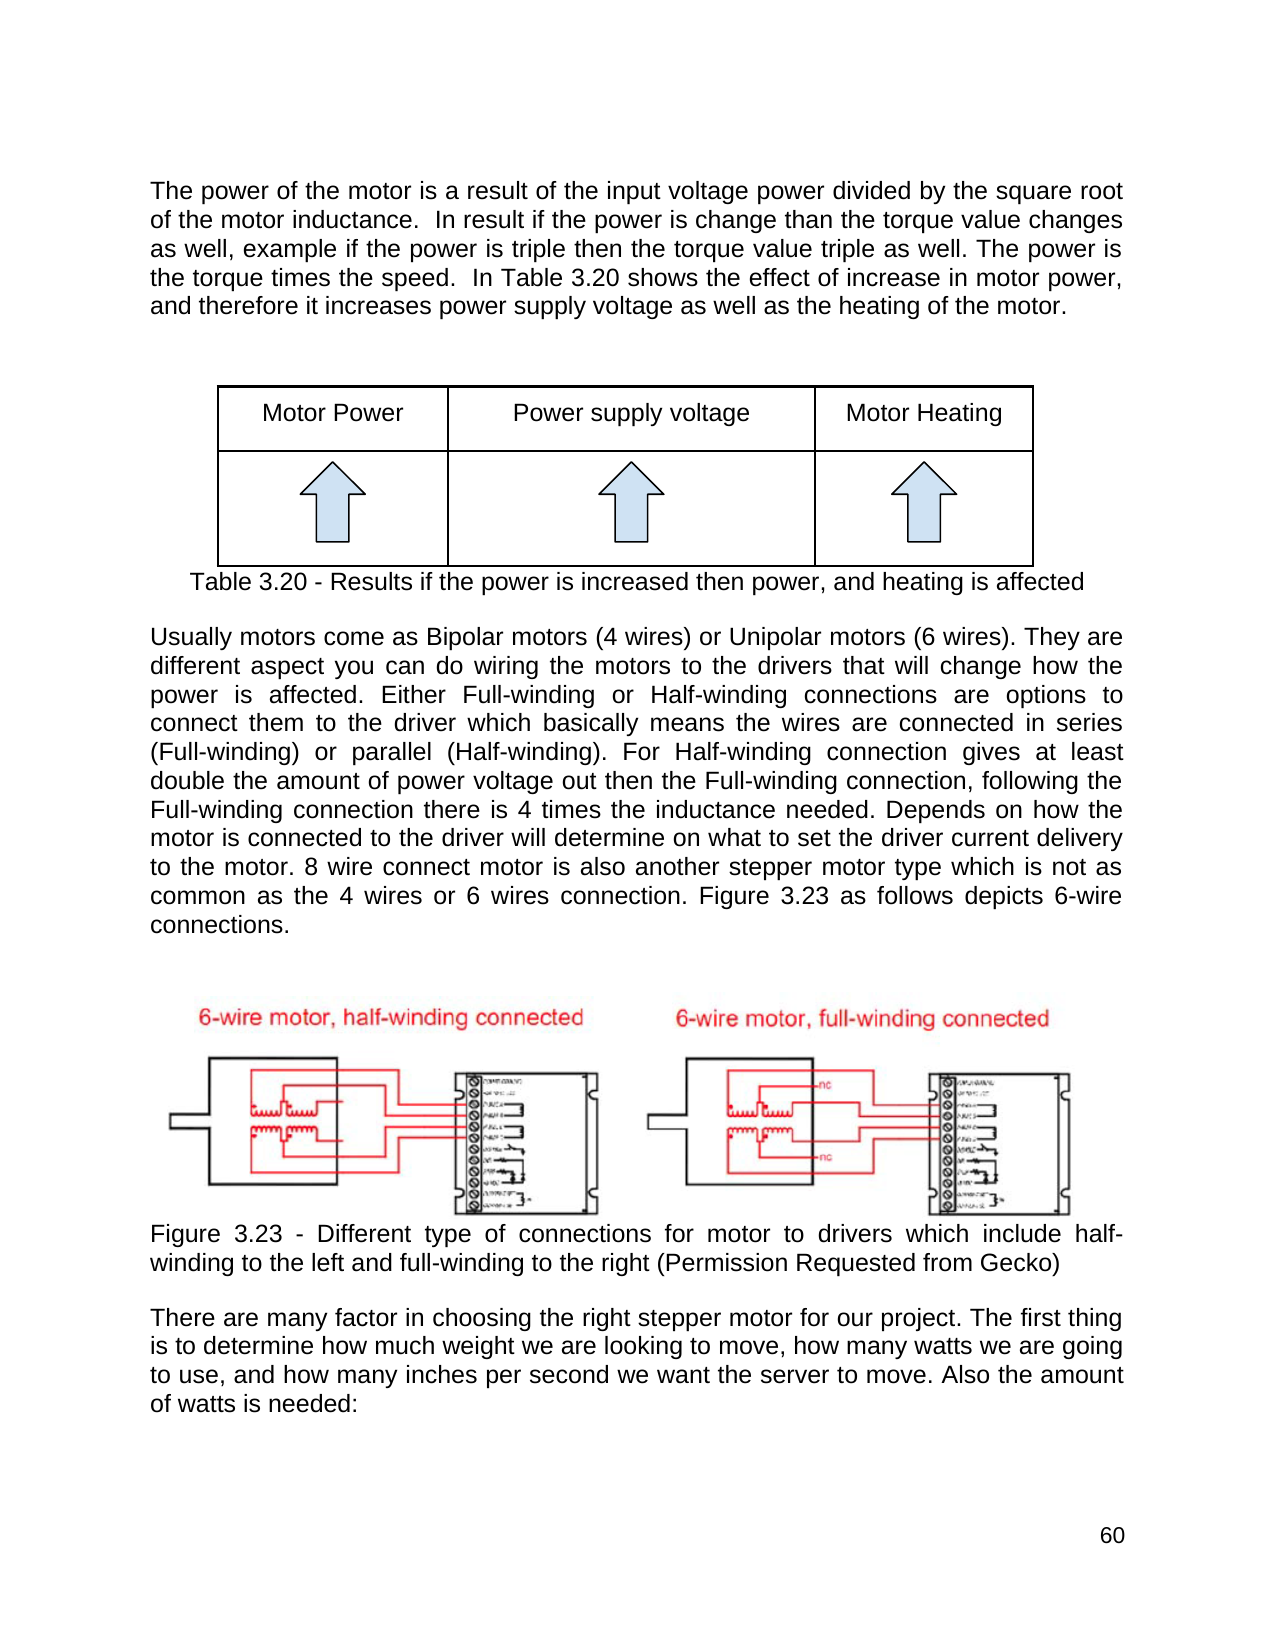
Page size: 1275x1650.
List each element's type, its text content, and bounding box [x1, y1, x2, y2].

table_cell [449, 452, 814, 565]
table_header Power supply voltage [449, 388, 814, 449]
text Usually motors come as Bipolar motors (4 wires) or Unipolar motors (6 wires). They are different aspect you can do wiring the motors to the drivers that will change how the power is affected. Either Full-winding or Half-winding connections are options to connect them to the driver which basically means the wires are connected in series (Full-winding) or parallel (Half-winding). For Half-winding connection gives at least double the amount of power voltage out then the Full-winding connection, following the Full-winding connection there is 4 times the inductance needed. Depends on how the motor is connected to the driver will determine on what to set the driver current delivery to the motor. 8 wire connect motor is also another stepper motor type which is not as common as the 4 wires or 6 wires connection. Figure 3.23 as follows depicts 6-wire connections. [150, 622, 1125, 938]
text There are many factor in choosing the right stepper motor for our project. The first thing is to determine how much weight we are looking to move, how many watts we are going to use, and how many inches per second we want the server to move. Also the amount of watts is needed: [150, 1303, 1125, 1418]
picture [150, 991, 1089, 1219]
text The power of the motor is a result of the input voltage power divided by the square root of the motor inductance. In result if the power is change than the torque value changes as well, example if the power is triple then the torque value triple as well. The power is the torque times the speed. In Table 3.20 shows the effect of increase in motor power, and therefore it increases power supply voltage as well as the heating of the motor. [150, 176, 1125, 320]
table_cell [816, 452, 1032, 565]
table_header Motor Power [219, 388, 447, 449]
text Figure 3.23 - Different type of connections for motor to drivers which include half-winding to the left and full-winding to the right (Permission Requested from Gecko) [150, 1219, 1125, 1276]
table_header Motor Heating [816, 388, 1032, 449]
table_cell [219, 452, 447, 565]
text Table 3.20 - Results if the power is increased then power, and heating is affected [150, 567, 1125, 596]
